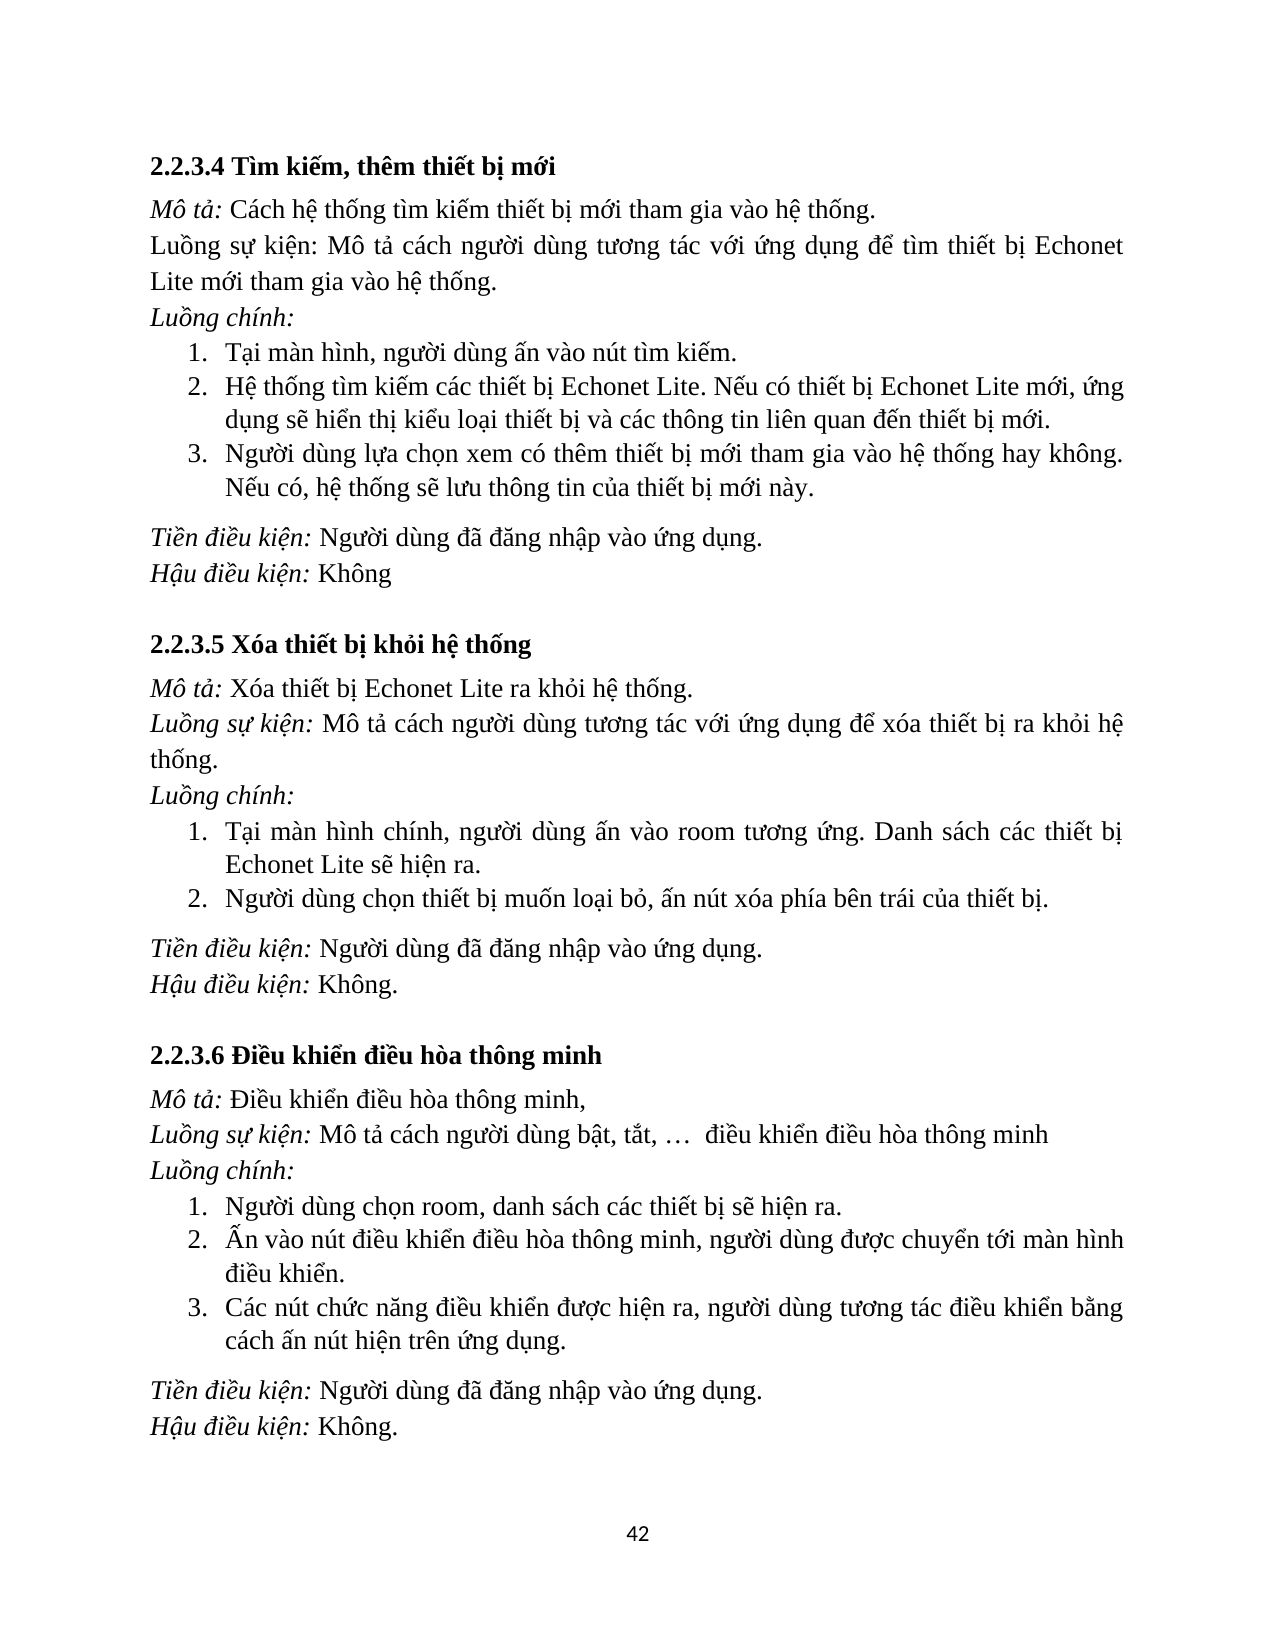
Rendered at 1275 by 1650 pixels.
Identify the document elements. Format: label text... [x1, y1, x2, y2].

list Người dùng lựa chọn xem có thêm thiết bị mới tham gia vào hệ thống hay không. Nếu có, hệ thống sẽ lưu thông tin của thiết bị mới này. [187, 437, 1125, 502]
text Mô tả: Xóa thiết bị Echonet Lite ra khỏi hệ thống. [150, 672, 1125, 703]
list Các nút chức năng điều khiển được hiện ra, người dùng tương tác điều khiển bằng cách ấn nút hiện trên ứng dụng. [187, 1291, 1125, 1355]
subtitle 2.2.3.5 Xóa thiết bị khỏi hệ thống [150, 628, 1125, 659]
text Tiền điều kiện: Người dùng đã đăng nhập vào ứng dụng. [150, 932, 1125, 963]
list Ấn vào nút điều khiển điều hòa thông minh, người dùng được chuyển tới màn hình điều khiển. [187, 1223, 1125, 1288]
text Hậu điều kiện: Không. [150, 968, 1125, 999]
text Luồng chính: [150, 1154, 1125, 1185]
text Luồng sự kiện: Mô tả cách người dùng tương tác với ứng dụng để tìm thiết bị Echonet Lite mới tham gia vào hệ thống. [150, 229, 1125, 296]
list Tại màn hình chính, người dùng ấn vào room tương ứng. Danh sách các thiết bị Echonet Lite sẽ hiện ra. [187, 815, 1125, 879]
text Luồng sự kiện: Mô tả cách người dùng tương tác với ứng dụng để xóa thiết bị ra khỏi hệ thống. [150, 707, 1125, 774]
subtitle 2.2.3.6 Điều khiển điều hòa thông minh [150, 1039, 1125, 1070]
text Luồng sự kiện: Mô tả cách người dùng bật, tắt, … điều khiển điều hòa thông minh [150, 1118, 1125, 1150]
text Tiền điều kiện: Người dùng đã đăng nhập vào ứng dụng. [150, 1374, 1125, 1406]
list Tại màn hình, người dùng ấn vào nút tìm kiếm. [187, 337, 1125, 368]
text Tiền điều kiện: Người dùng đã đăng nhập vào ứng dụng. [150, 521, 1125, 552]
list Người dùng chọn thiết bị muốn loại bỏ, ấn nút xóa phía bên trái của thiết bị. [187, 882, 1125, 913]
text Mô tả: Điều khiển điều hòa thông minh, [150, 1083, 1125, 1114]
list Hệ thống tìm kiếm các thiết bị Echonet Lite. Nếu có thiết bị Echonet Lite mới, ứng dụng sẽ hiển thị kiểu loại thiết bị và các thông tin liên quan đến thiết bị mới. [187, 370, 1125, 435]
list Người dùng chọn room, danh sách các thiết bị sẽ hiện ra. [187, 1190, 1125, 1221]
text Luồng chính: [150, 301, 1125, 332]
text Hậu điều kiện: Không. [150, 1410, 1125, 1441]
text Hậu điều kiện: Không [150, 557, 1125, 588]
text Mô tả: Cách hệ thống tìm kiếm thiết bị mới tham gia vào hệ thống. [150, 194, 1125, 225]
subtitle 2.2.3.4 Tìm kiếm, thêm thiết bị mới [150, 150, 1125, 181]
text Luồng chính: [150, 779, 1125, 810]
